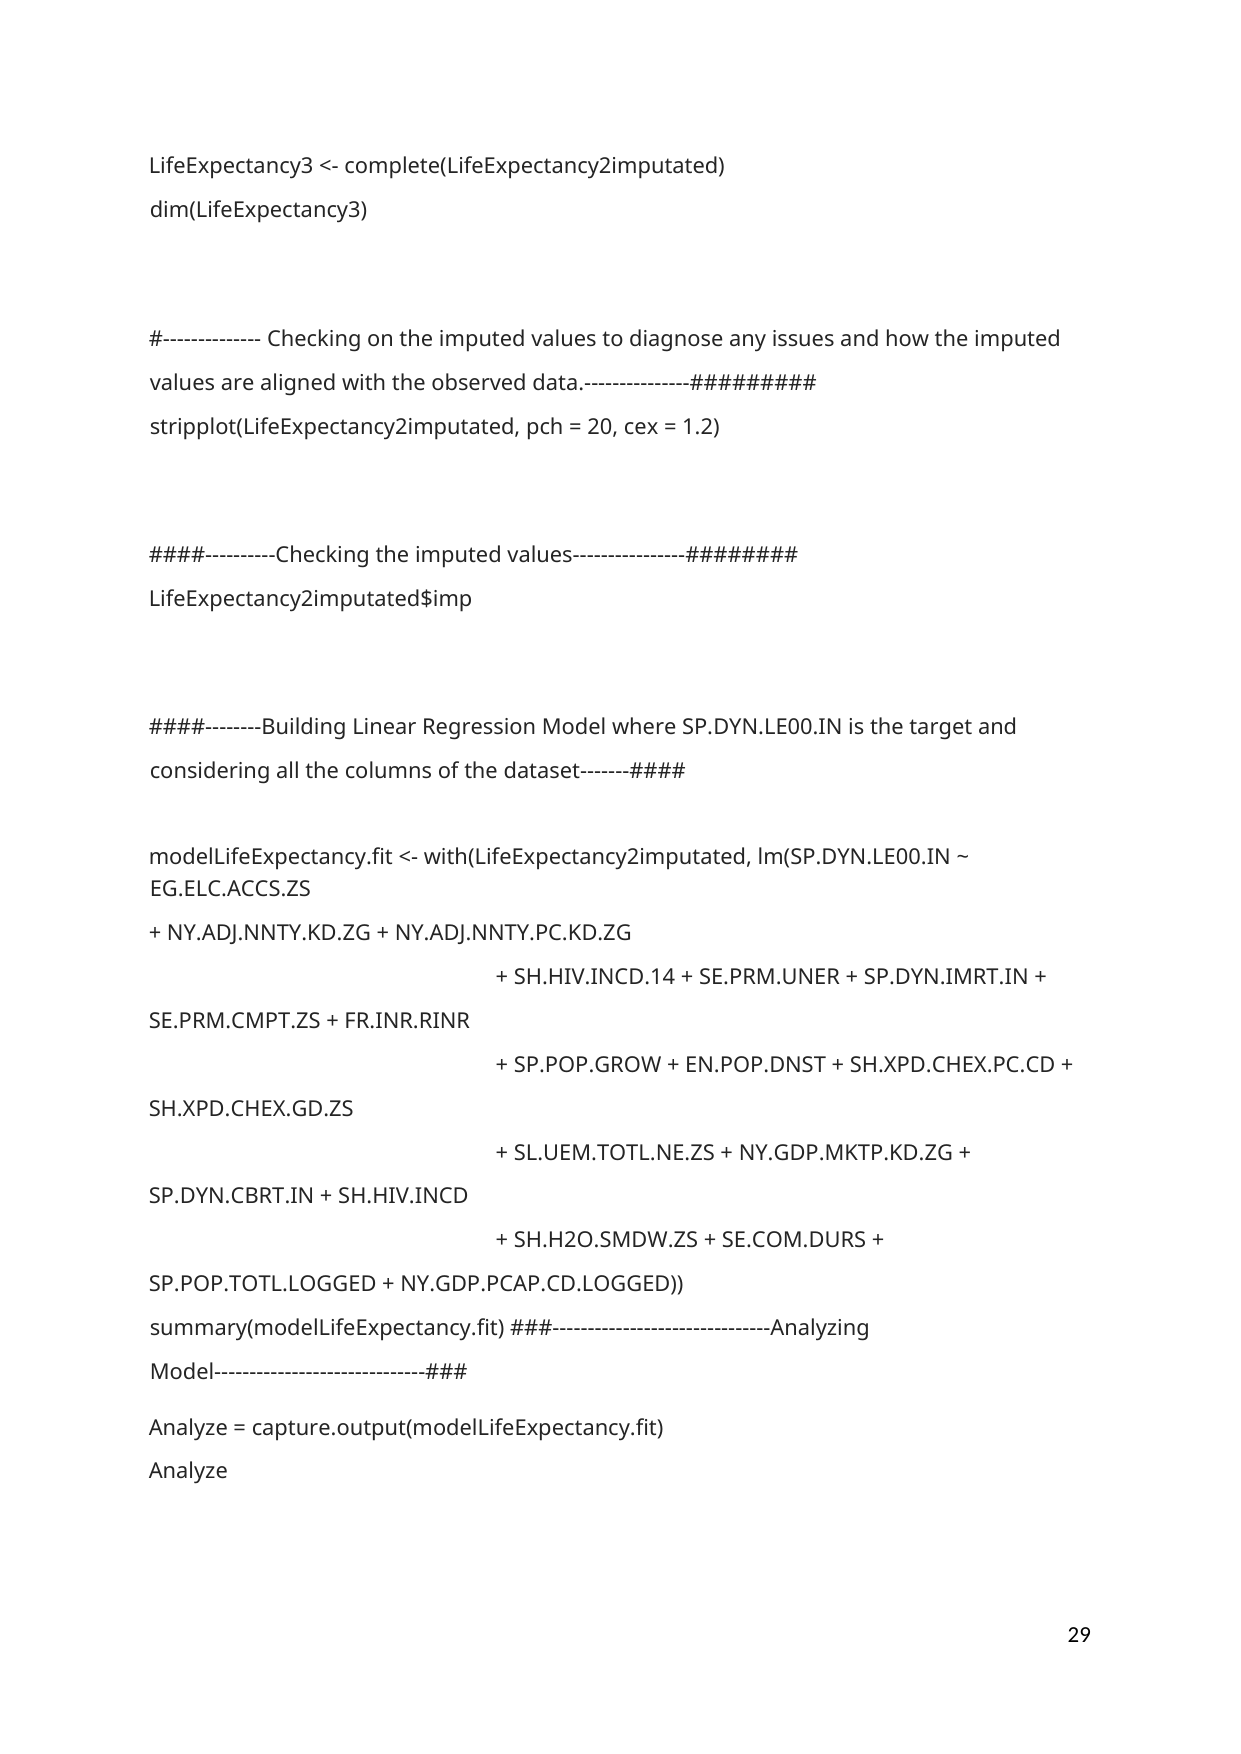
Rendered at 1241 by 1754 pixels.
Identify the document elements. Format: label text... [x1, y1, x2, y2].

text + SH.HIV.INCD.14 + SE.PRM.UNER + SP.DYN.IMRT.IN + [148, 961, 1094, 990]
text ####----------Checking the imputed values----------------######## [148, 539, 1094, 569]
text Analyze = capture.output(modelLifeExpectancy.fit) [148, 1411, 1094, 1441]
text LifeExpectancy3 <- complete(LifeExpectancy2imputated) dim(LifeExpectancy3) [148, 150, 904, 224]
text #-------------- Checking on the imputed values to diagnose any issues and how the imputed values are aligned with the observed data.---------------######### stripplot(LifeExpectancy2imputated, pch = 20, cex = 1.2) [148, 322, 1094, 440]
text SH.XPD.CHEX.GD.ZS [148, 1092, 1094, 1122]
text modelLifeExpectancy.fit <- with(LifeExpectancy2imputated, lm(SP.DYN.LE00.IN ~ EG.ELC.ACCS.ZS [148, 841, 1094, 902]
text LifeExpectancy2imputated$imp [148, 583, 1094, 613]
text + NY.ADJ.NNTY.KD.ZG + NY.ADJ.NNTY.PC.KD.ZG [148, 917, 1094, 946]
text + SP.POP.GROW + EN.POP.DNST + SH.XPD.CHEX.PC.CD + [148, 1048, 1094, 1078]
text SE.PRM.CMPT.ZS + FR.INR.RINR [148, 1004, 1094, 1034]
text ####--------Building Linear Regression Model where SP.DYN.LE00.IN is the target and considering all the columns of the dataset-------#### [148, 711, 1094, 784]
text + SH.H2O.SMDW.ZS + SE.COM.DURS + [148, 1224, 1094, 1254]
text Analyze [148, 1455, 1094, 1485]
text + SL.UEM.TOTL.NE.ZS + NY.GDP.MKTP.KD.ZG + [148, 1136, 1094, 1166]
text SP.POP.TOTL.LOGGED + NY.GDP.PCAP.CD.LOGGED)) summary(modelLifeExpectancy.fit) ###-------------------------------Analyzing Model------------------------------### [148, 1268, 991, 1386]
text SP.DYN.CBRT.IN + SH.HIV.INCD [148, 1180, 1094, 1210]
